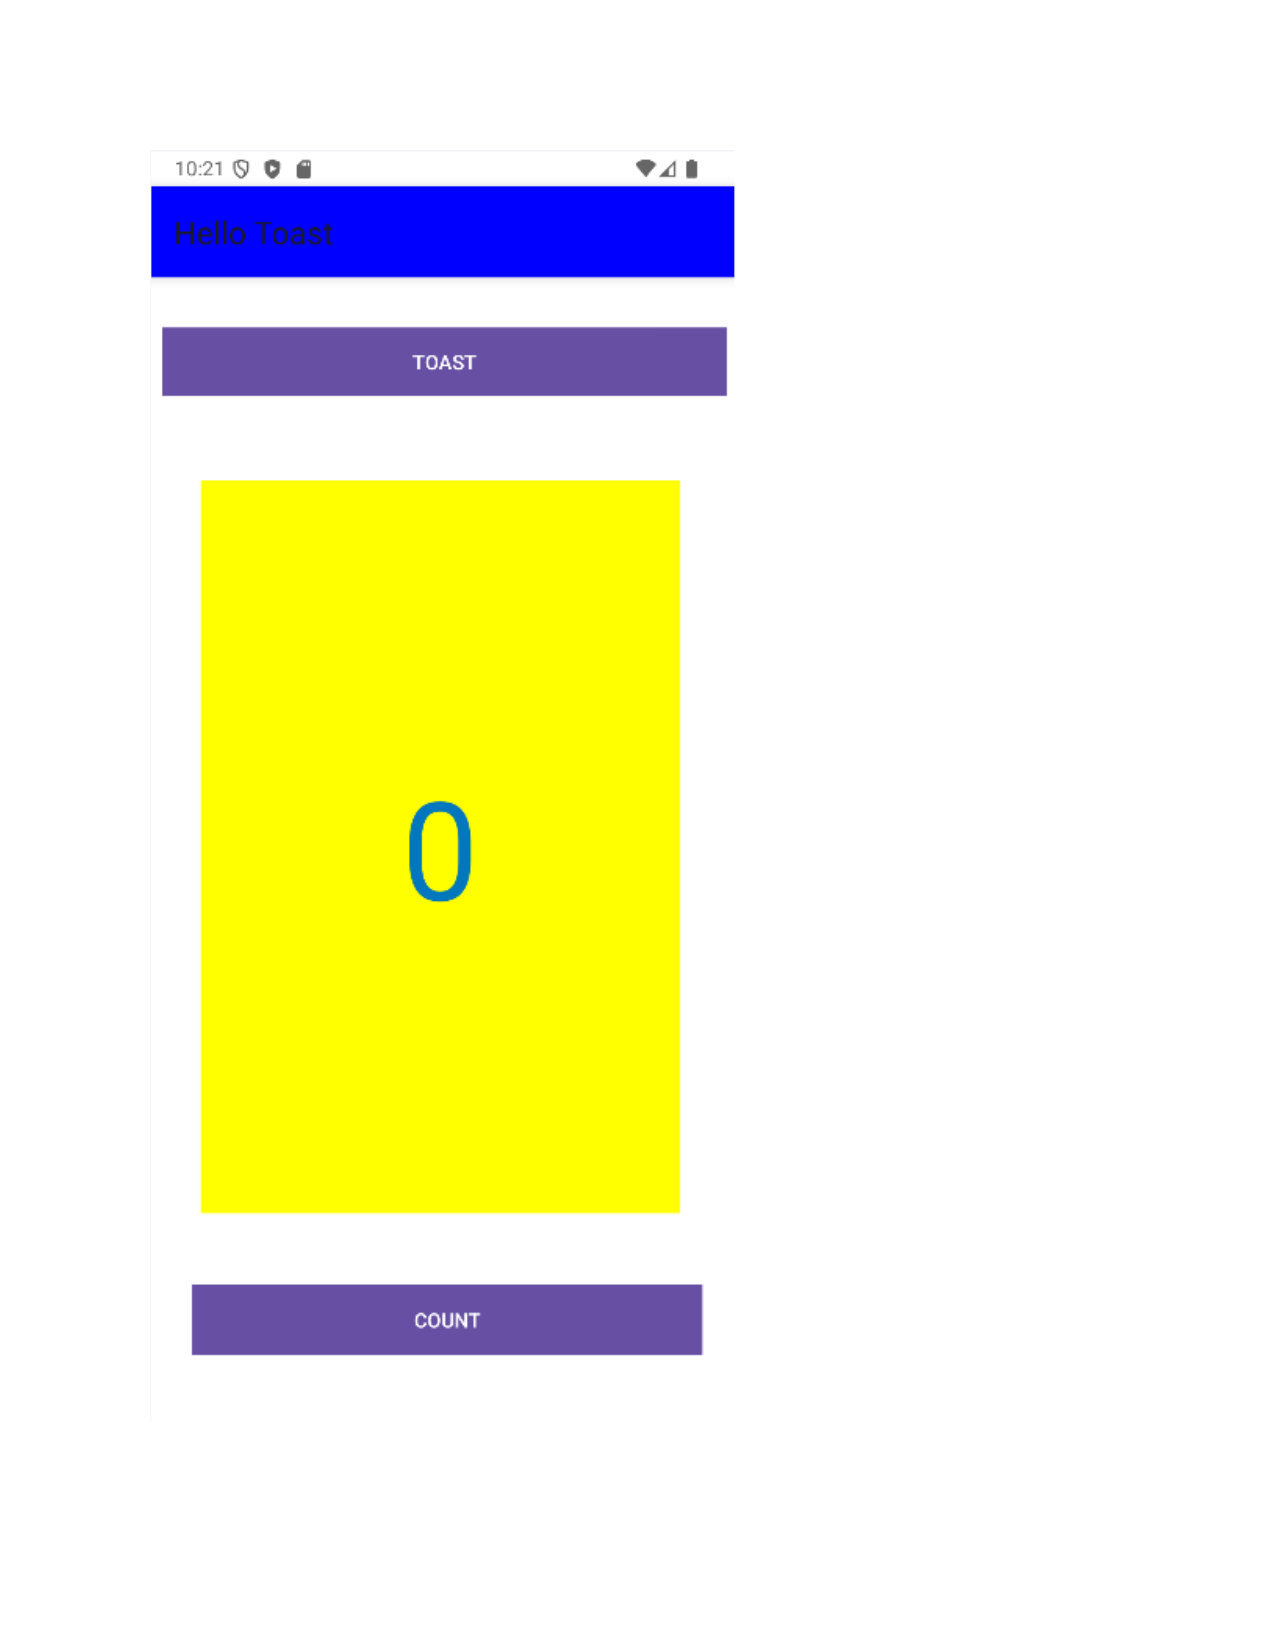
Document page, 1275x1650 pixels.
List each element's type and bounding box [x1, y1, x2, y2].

picture [150, 150, 735, 1421]
